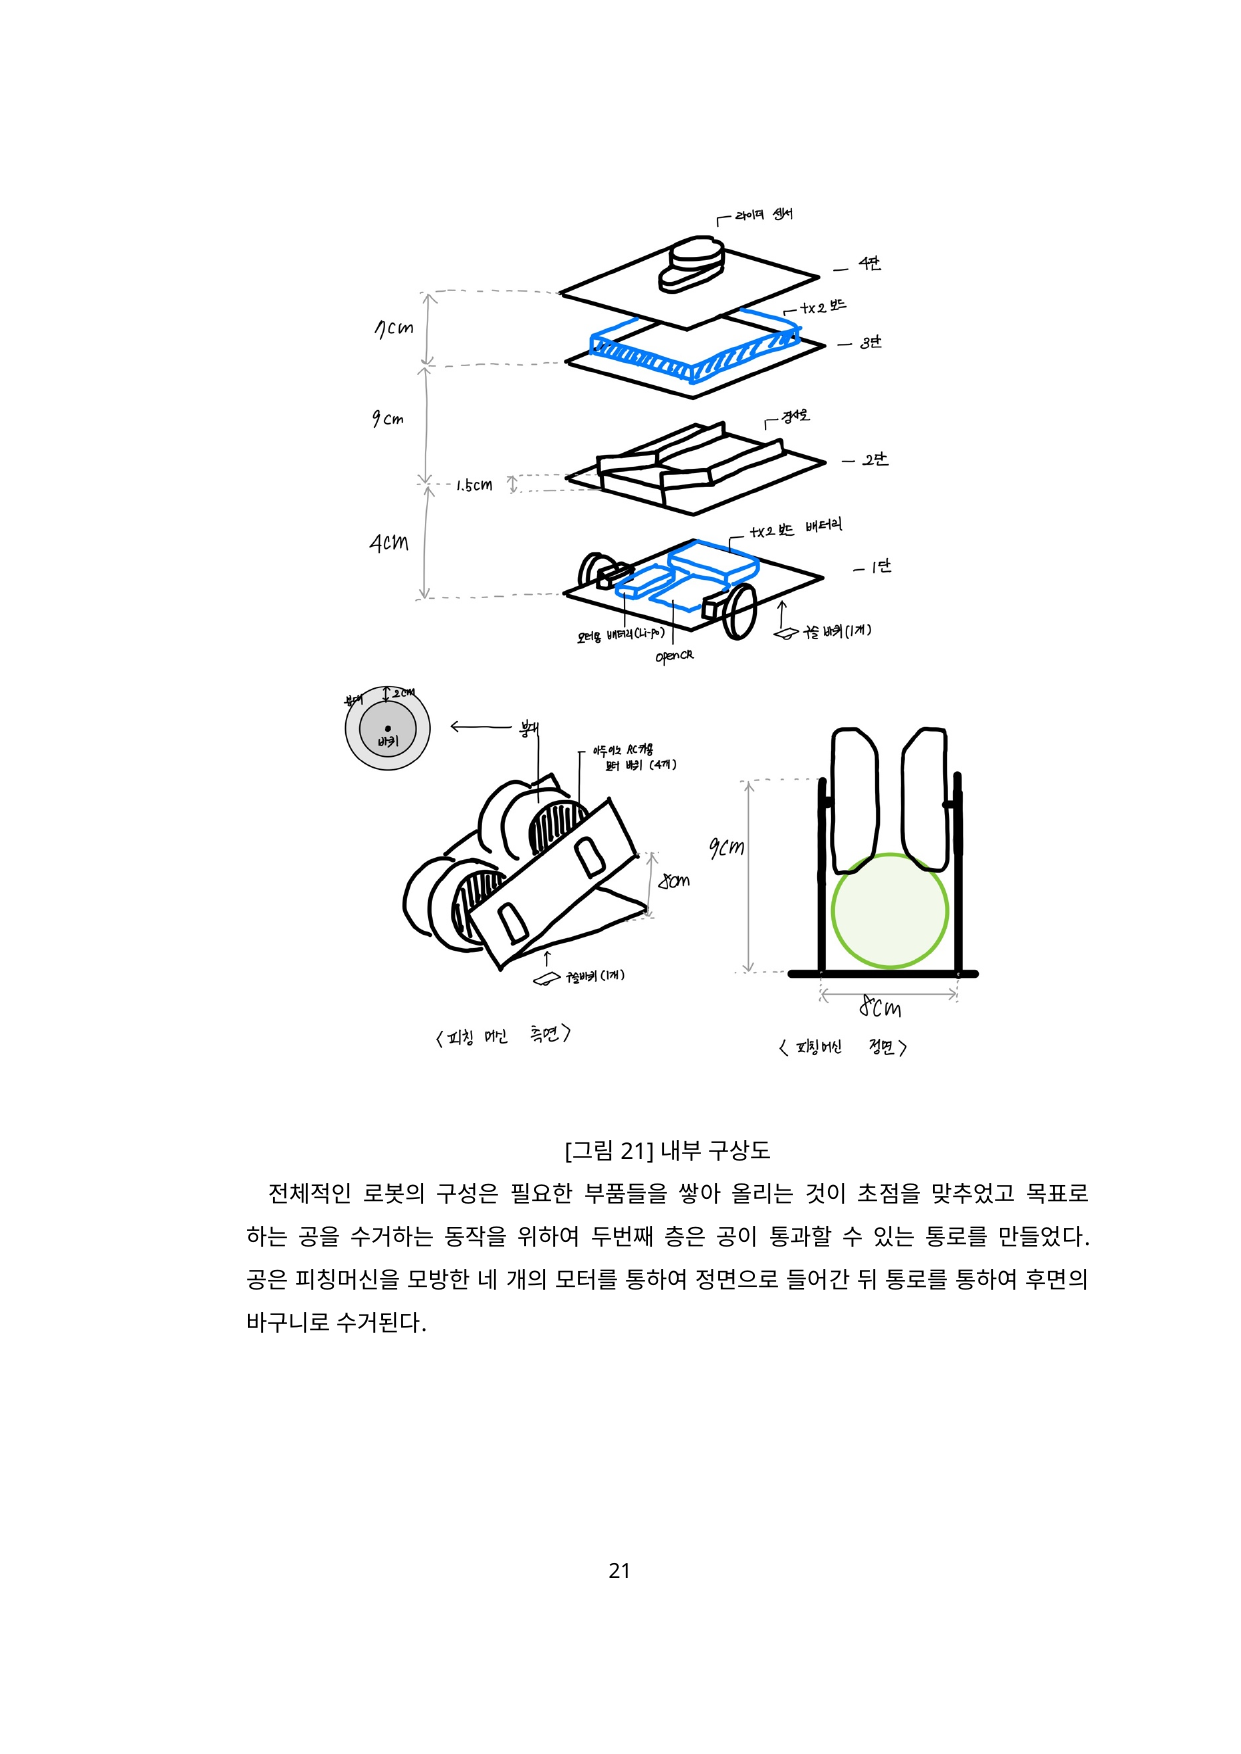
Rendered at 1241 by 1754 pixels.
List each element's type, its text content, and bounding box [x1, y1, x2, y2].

picture [297, 177, 1039, 1124]
list [그림 21] 내부 구상도 [246, 1132, 1090, 1166]
list 전체적인 로봇의 구성은 필요한 부품들을 쌓아 올리는 것이 초점을 맞추었고 목표로 하는 공을 수거하는 동작을 위하여 두번째 층은 공이 통과할 수 있는 통로를 만들었다. 공은 피칭머신을 모방한 네 개의 모터를 통하여 정면으로 들어간 뒤 통로를 통하여 후면의 바구니로 수거된다. [246, 1176, 1090, 1339]
